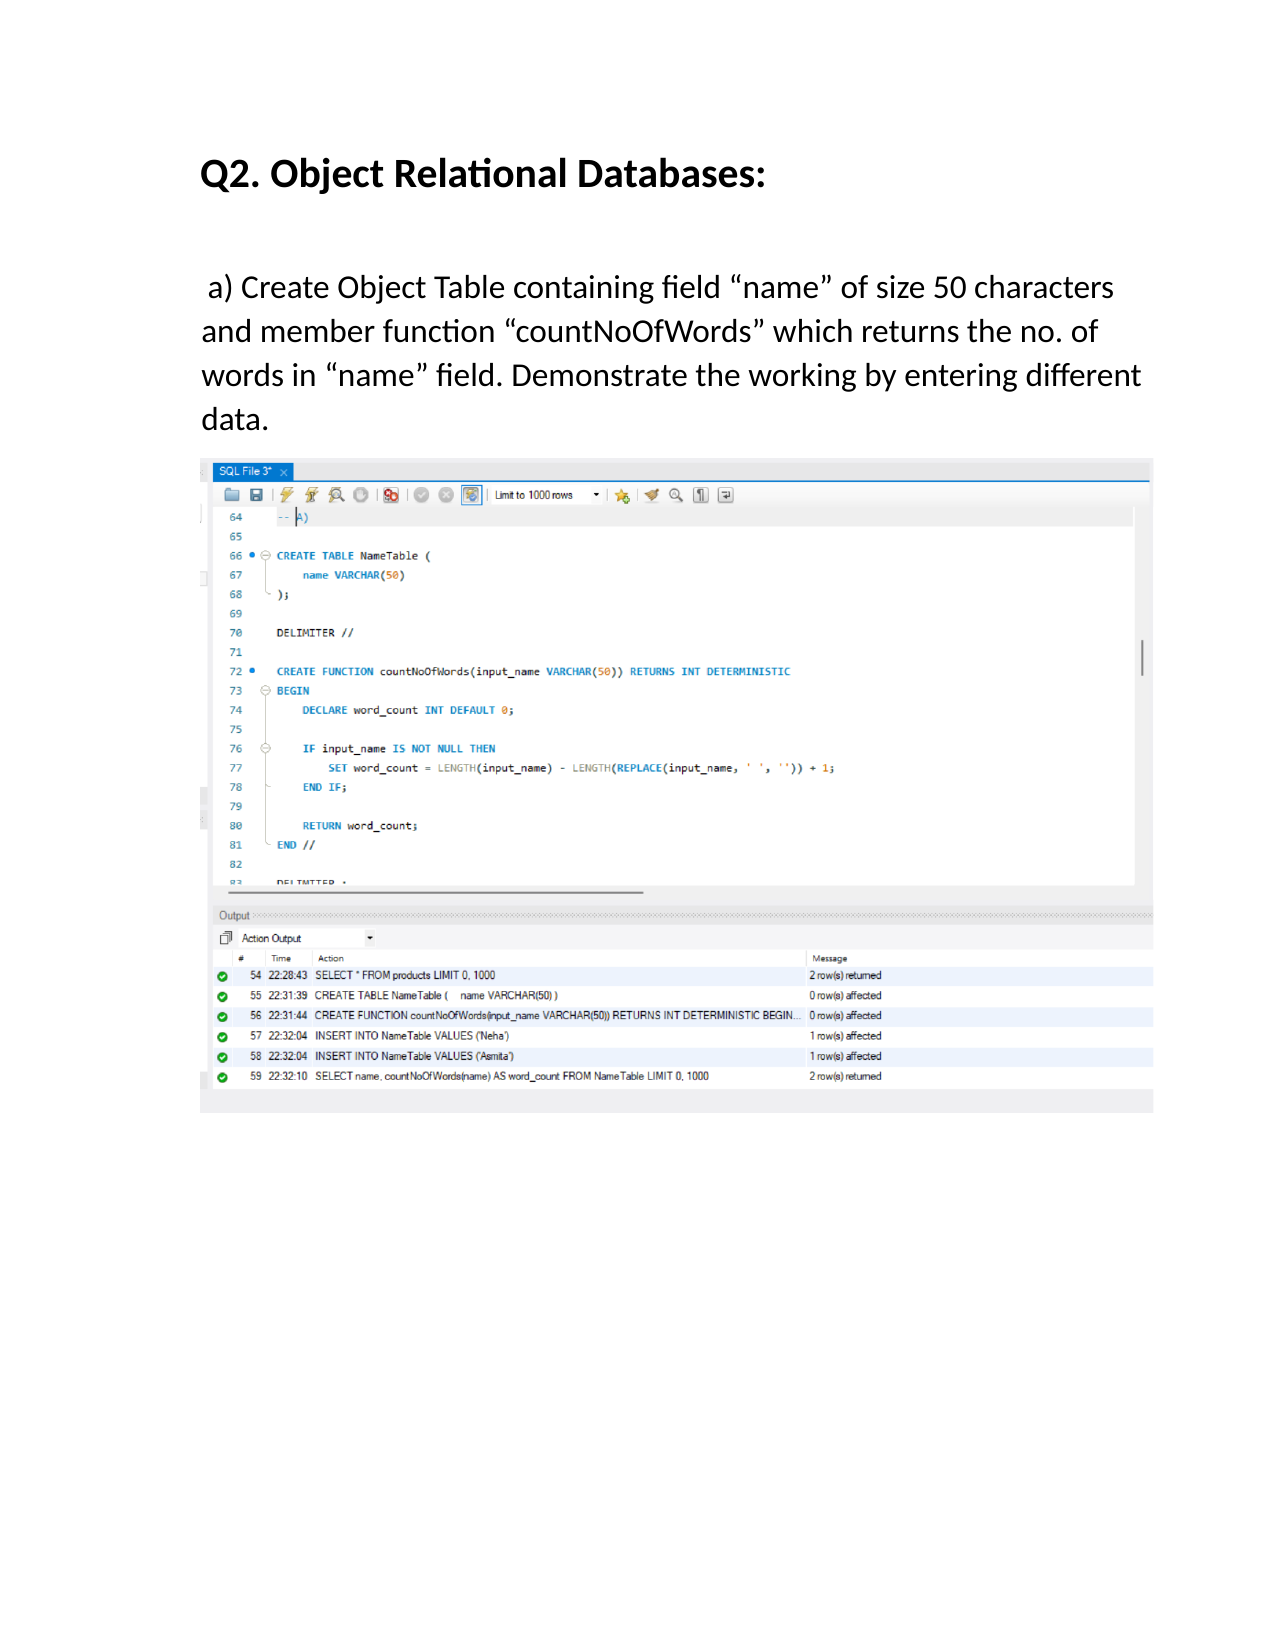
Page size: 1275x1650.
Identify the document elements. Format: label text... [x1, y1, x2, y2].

text a) Create Object Table containing field “name” of size 50 characters and member function “countNoOfWords” which returns the no. of words in “name” field. Demonstrate the working by entering different data. [200, 266, 1148, 438]
text Q2. Object Relational Databases: [200, 147, 1148, 198]
picture [200, 458, 1154, 1113]
